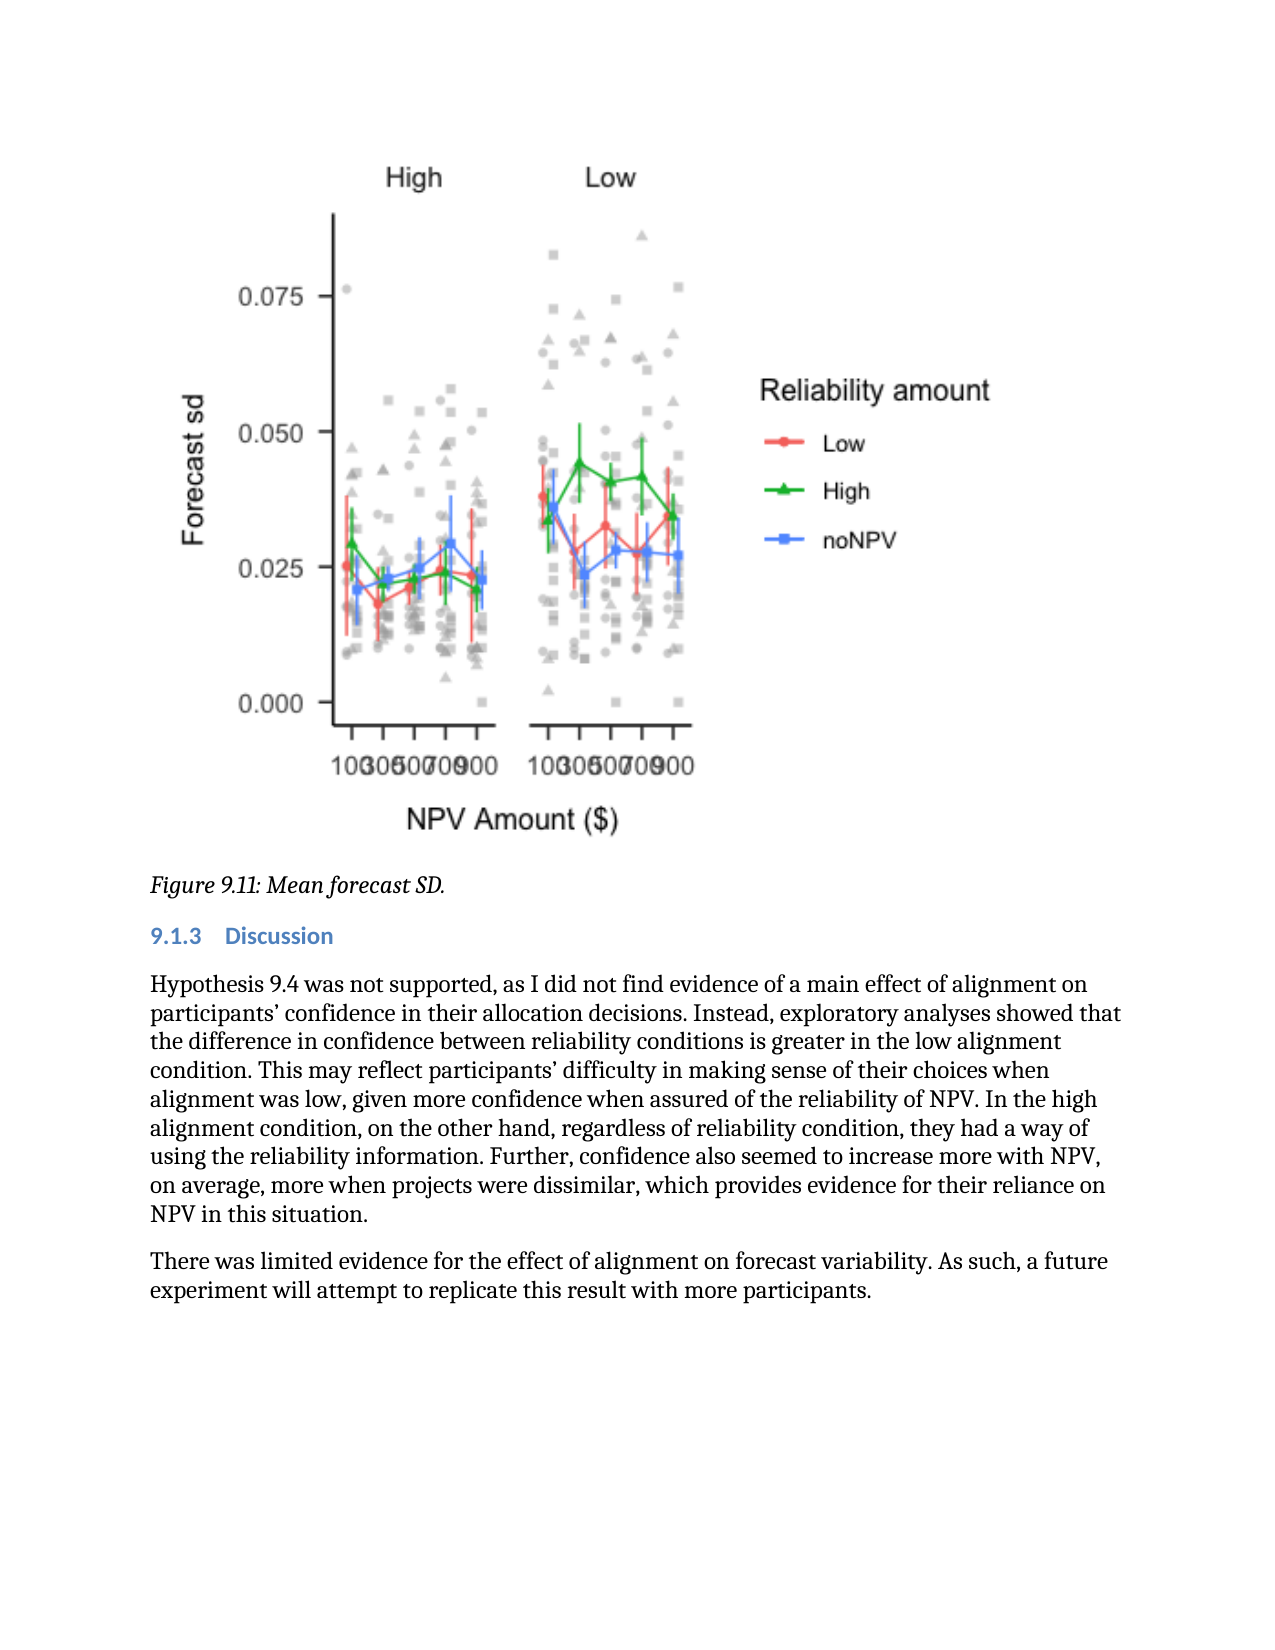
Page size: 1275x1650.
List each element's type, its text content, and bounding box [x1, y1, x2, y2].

text Hypothesis 9.4 was not supported, as I did not find evidence of a main effect of alignment on participants’ confidence in their allocation decisions. Instead, exploratory analyses showed that the difference in confidence between reliability conditions is greater in the low alignment condition. This may reflect participants’ difficulty in making sense of their choices when alignment was low, given more confidence when assured of the reliability of NPV. In the high alignment condition, on the other hand, regardless of reliability condition, they had a way of using the reliability information. Further, confidence also seemed to increase more with NPV, on average, more when projects were dissimilar, which provides evidence for their reliance on NPV in this situation. [150, 970, 1125, 1228]
subtitle 9.1.3 Discussion [150, 920, 1125, 951]
picture [168, 150, 1044, 850]
text There was limited evidence for the effect of alignment on forecast variability. As such, a future experiment will attempt to replicate this result with more participants. [150, 1247, 1125, 1305]
text Figure 9.11: Mean forecast SD. [150, 871, 1125, 899]
